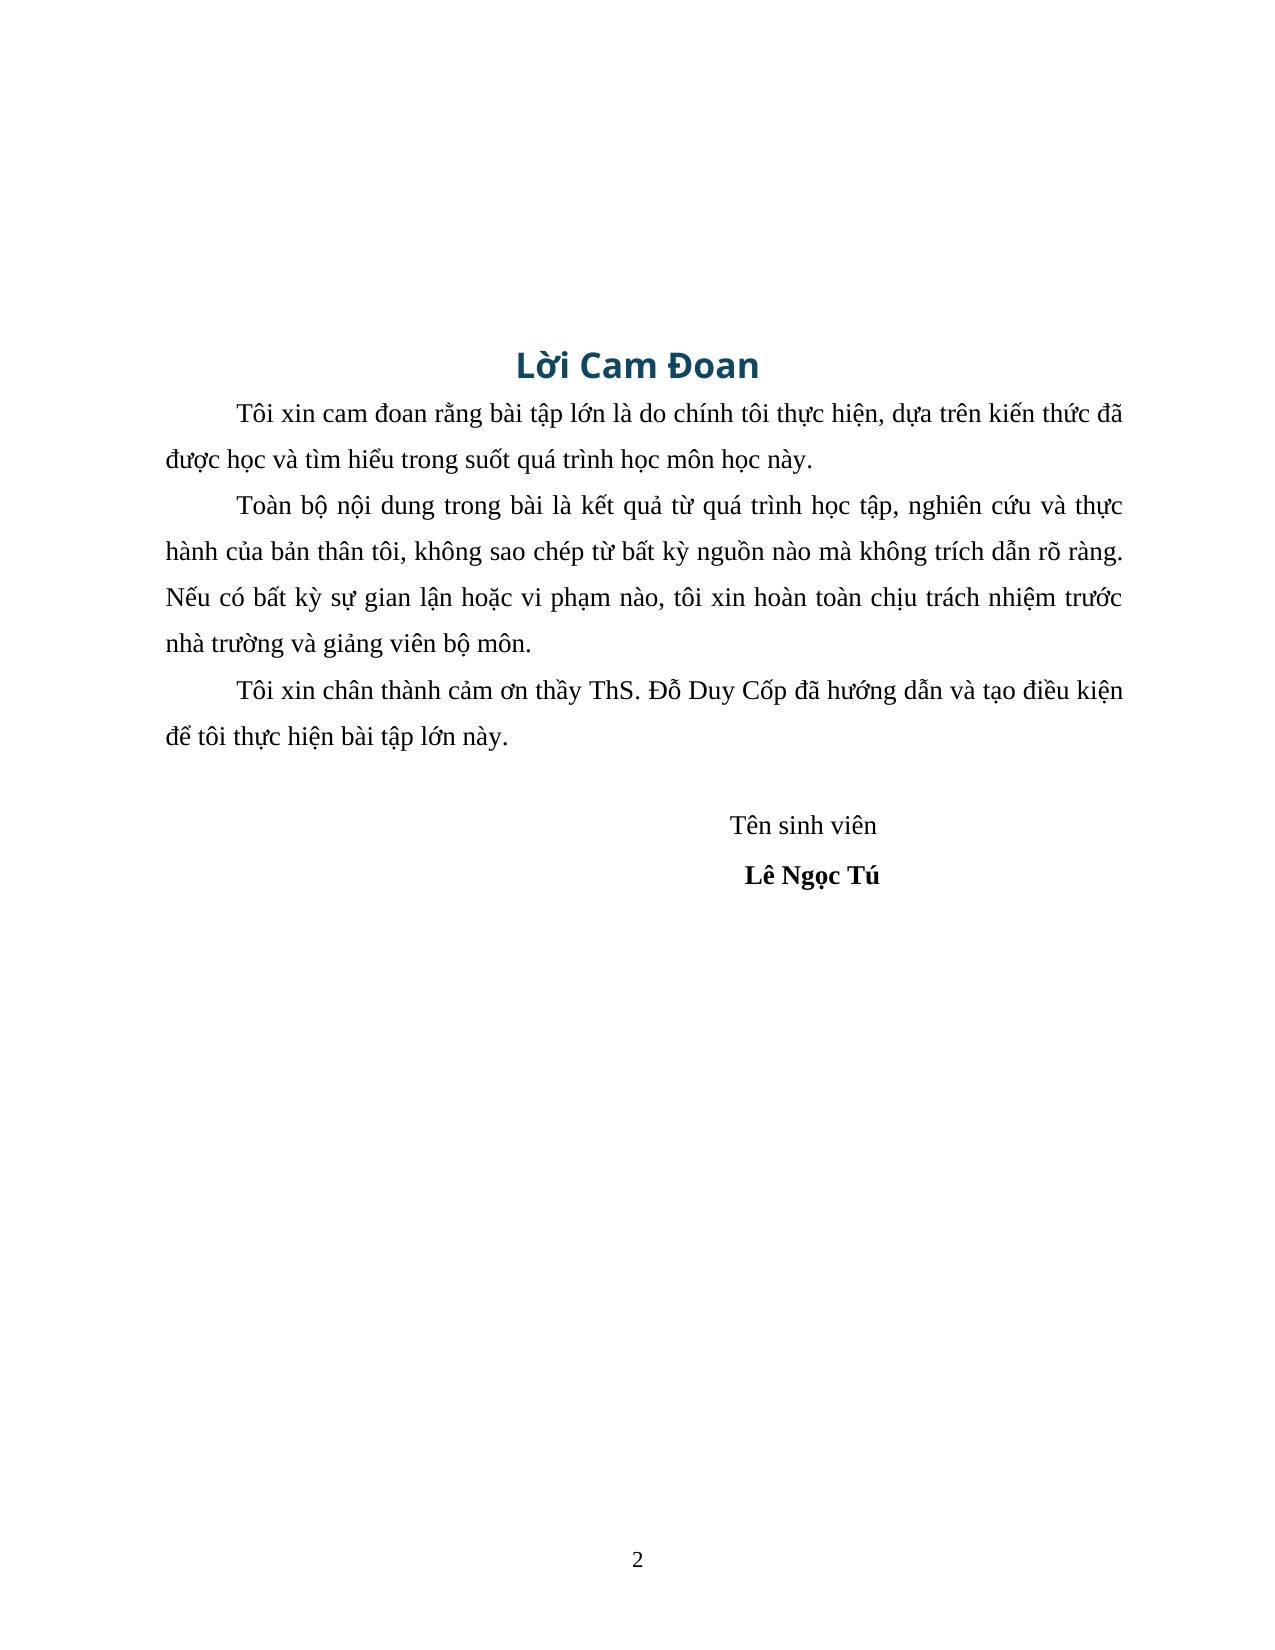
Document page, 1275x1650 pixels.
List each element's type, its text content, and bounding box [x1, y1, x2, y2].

text Toàn bộ nội dung trong bài là kết quả từ quá trình học tập, nghiên cứu và thực hành của bản thân tôi, không sao chép từ bất kỳ nguồn nào mà không trích dẫn rõ ràng. Nếu có bất kỳ sự gian lận hoặc vi phạm nào, tôi xin hoàn toàn chịu trách nhiệm trước nhà trường và giảng viên bộ môn. [165, 489, 1125, 659]
text Tôi xin cam đoan rằng bài tập lớn là do chính tôi thực hiện, dựa trên kiến thức đã được học và tìm hiểu trong suốt quá trình học môn học này. [165, 397, 1125, 474]
text Tên sinh viên [150, 809, 1125, 840]
subtitle Lời Cam Đoan [150, 341, 1125, 389]
text Lê Ngọc Tú [150, 859, 1125, 930]
text Tôi xin chân thành cảm ơn thầy ThS. Đỗ Duy Cốp đã hướng dẫn và tạo điều kiện để tôi thực hiện bài tập lớn này. [165, 674, 1125, 751]
